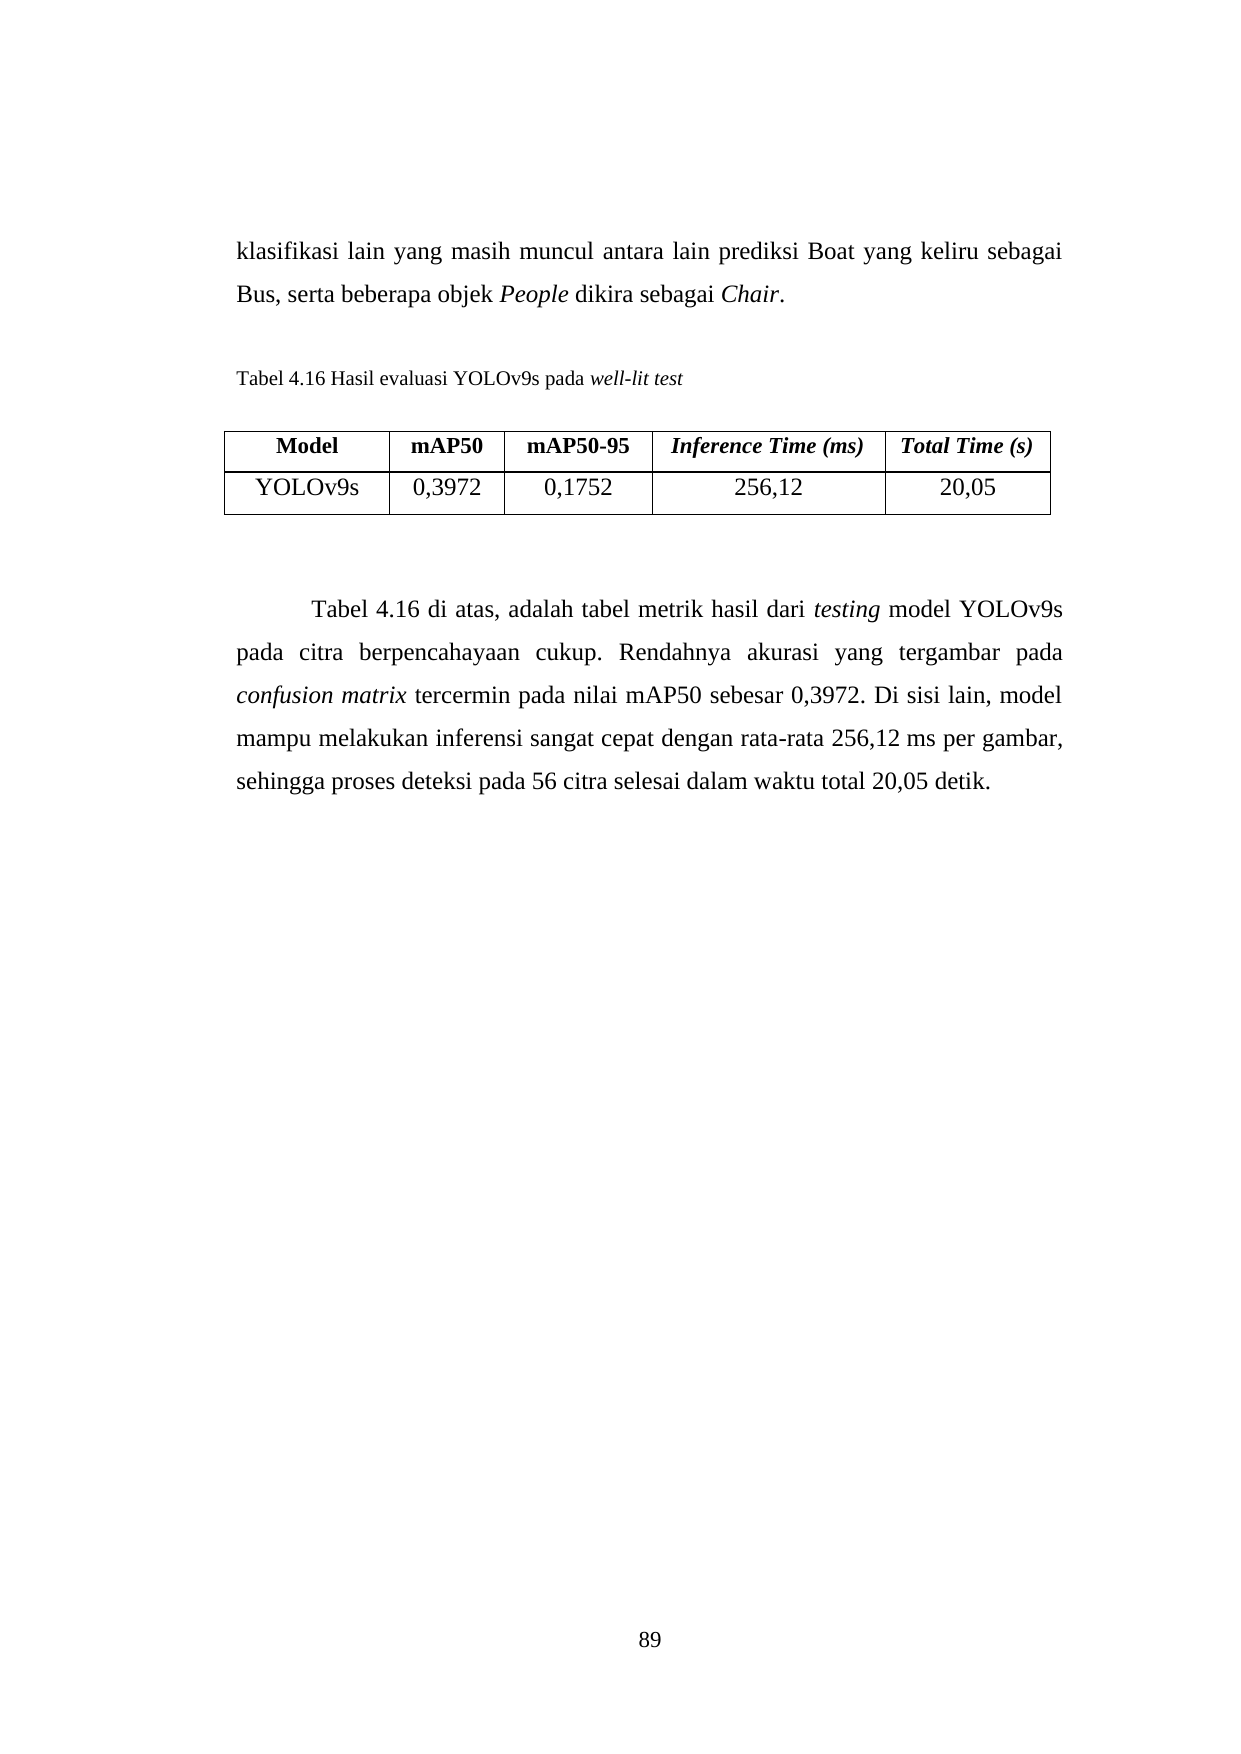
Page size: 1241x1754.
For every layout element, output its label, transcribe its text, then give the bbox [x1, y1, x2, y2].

table_cell 0,1752 [505, 473, 652, 514]
table_cell 0,3972 [390, 473, 504, 514]
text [236, 236, 1063, 308]
table_cell YOLOv9s [225, 473, 389, 514]
table_header mAP50-95 [505, 432, 652, 471]
table_cell 256,12 [653, 473, 885, 514]
table_header Total Time (s) [886, 432, 1050, 471]
table_cell 20,05 [886, 473, 1050, 514]
table_header Inference Time (ms) [653, 432, 885, 471]
text Tabel 4.16 Hasil evaluasi YOLOv9s pada well-lit test [236, 366, 1063, 389]
text Tabel 4.16 di atas, adalah tabel metrik hasil dari testing model YOLOv9s pada citra berpencahayaan cukup. Rendahnya akurasi yang tergambar pada confusion matrix tercermin pada nilai mAP50 sebesar 0,3972. Di sisi lain, model mampu melakukan inferensi sangat cepat dengan rata-rata 256,12 ms per gambar, sehingga proses deteksi pada 56 citra selesai dalam waktu total 20,05 detik. [236, 594, 1063, 795]
table_header mAP50 [390, 432, 504, 471]
table_header Model [225, 432, 389, 471]
